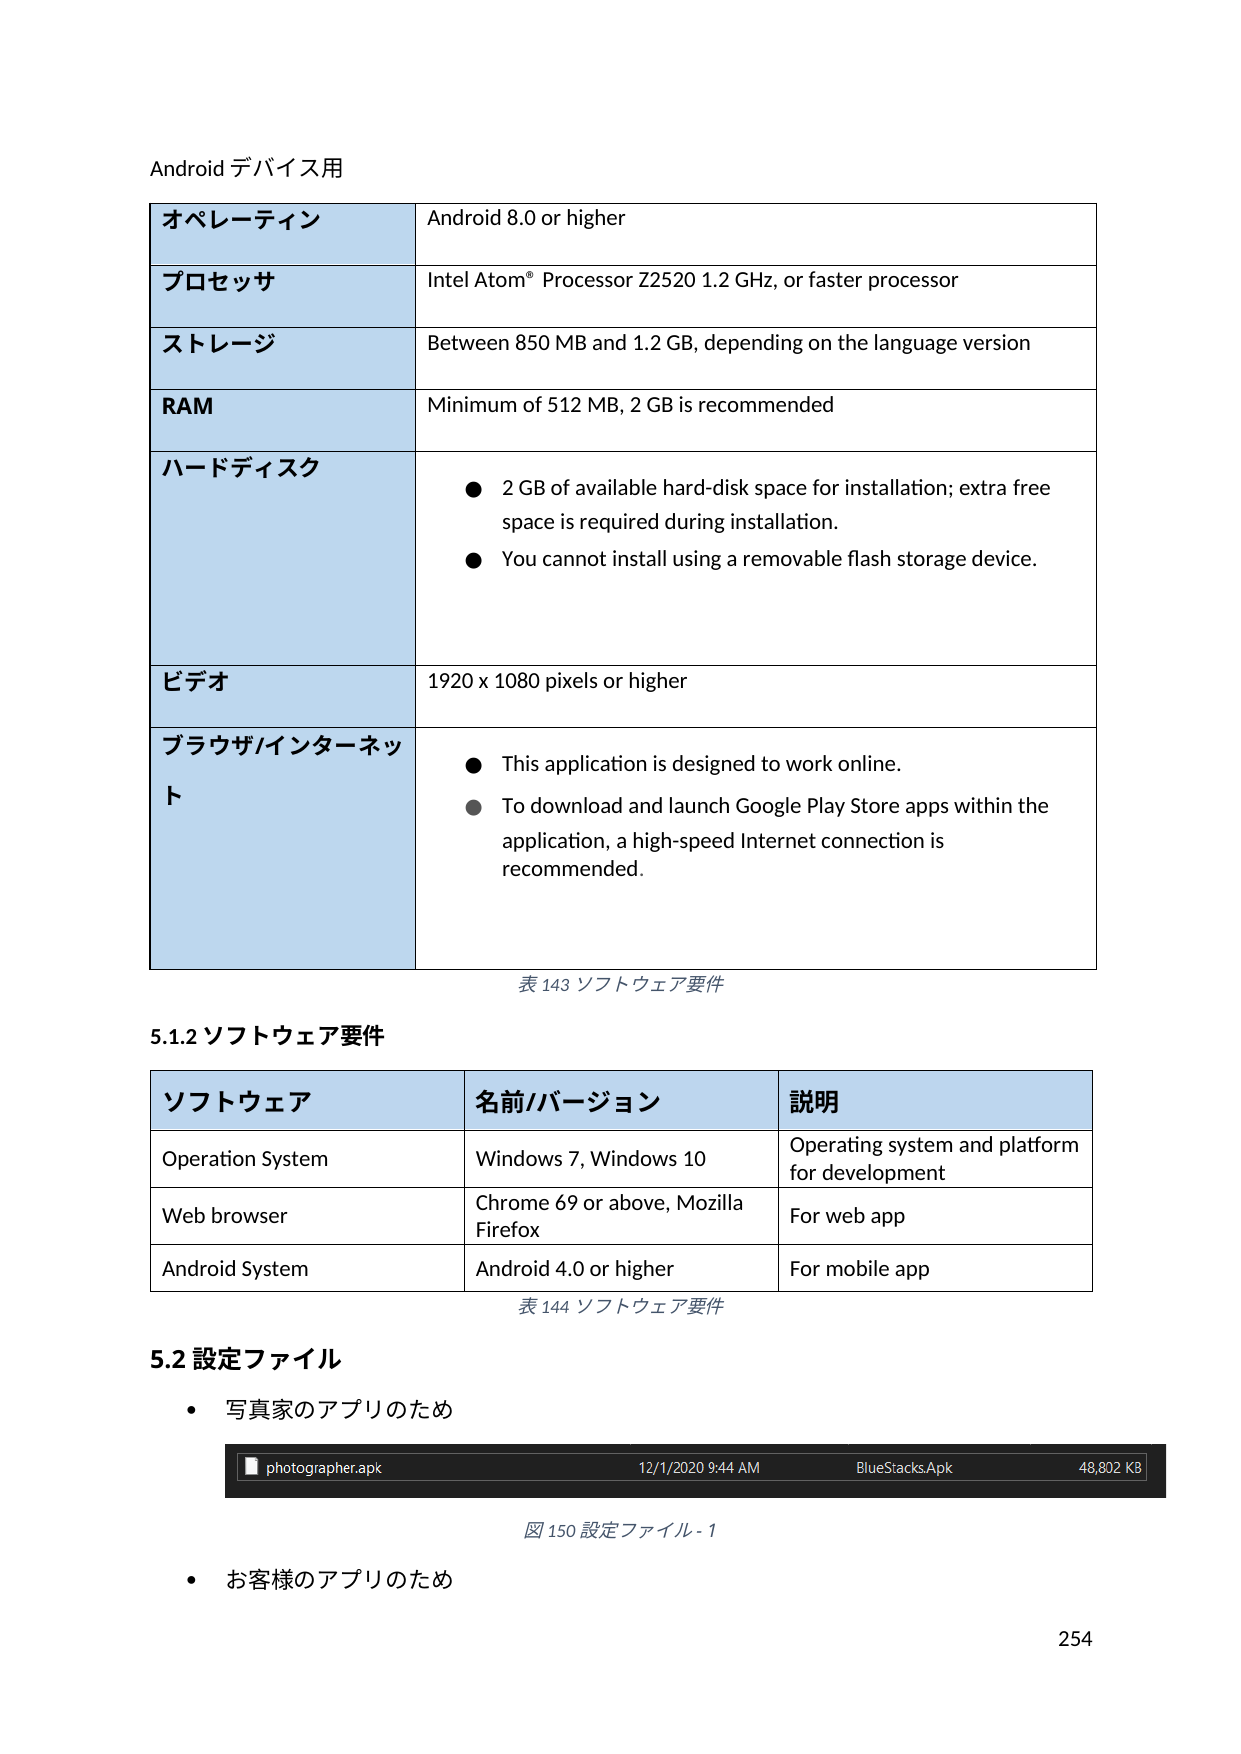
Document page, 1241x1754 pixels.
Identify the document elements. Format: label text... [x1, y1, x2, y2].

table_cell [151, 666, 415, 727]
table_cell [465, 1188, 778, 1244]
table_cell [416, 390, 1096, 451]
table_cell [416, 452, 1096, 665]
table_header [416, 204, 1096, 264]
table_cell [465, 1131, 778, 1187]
picture [225, 1444, 1167, 1498]
text 表 143ソフトウェア要件 [150, 970, 1093, 997]
text 表 144 ソフトウェア要件 [150, 1292, 1093, 1319]
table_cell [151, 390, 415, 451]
text Androidデバイス用 [150, 150, 1093, 183]
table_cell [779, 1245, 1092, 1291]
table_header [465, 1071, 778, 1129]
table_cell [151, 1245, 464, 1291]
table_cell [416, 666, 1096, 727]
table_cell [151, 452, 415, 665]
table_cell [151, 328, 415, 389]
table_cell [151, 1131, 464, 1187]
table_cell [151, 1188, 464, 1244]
list 写真家のアプリのため [187, 1394, 1093, 1426]
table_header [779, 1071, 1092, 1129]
text 5.1.2 ソフトウェア要件 [150, 1018, 1093, 1051]
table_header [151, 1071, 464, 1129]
list お客様のアプリのため [187, 1564, 1093, 1595]
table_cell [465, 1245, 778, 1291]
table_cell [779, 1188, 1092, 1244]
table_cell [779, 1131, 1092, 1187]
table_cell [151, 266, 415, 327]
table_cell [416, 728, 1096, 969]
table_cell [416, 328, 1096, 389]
subtitle 5.2 設定ファイル [150, 1340, 1093, 1376]
text 図 150 設定ファイル - 1 [150, 1516, 1093, 1543]
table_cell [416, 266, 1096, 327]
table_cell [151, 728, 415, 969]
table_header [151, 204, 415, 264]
